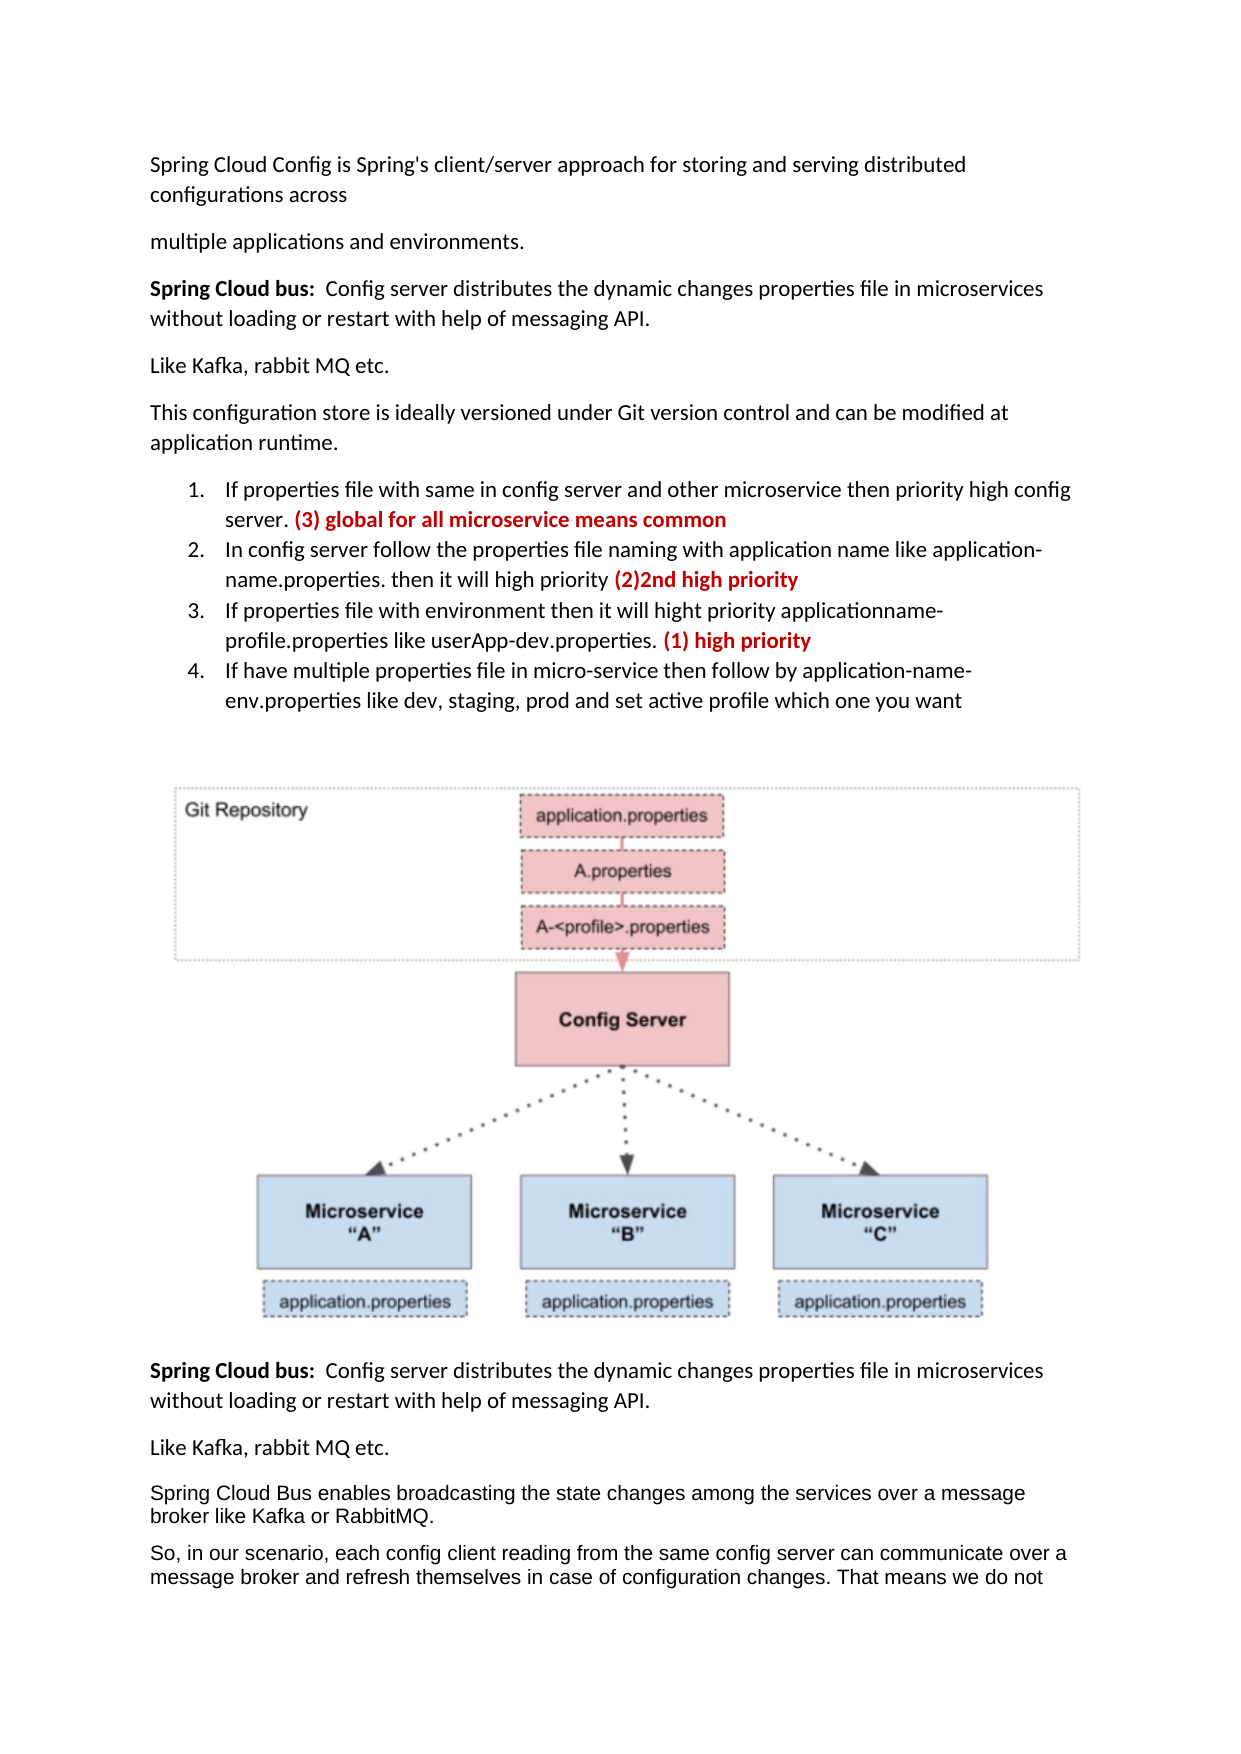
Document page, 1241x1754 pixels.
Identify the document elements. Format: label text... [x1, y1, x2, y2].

text Like Kafka, rabbit MQ etc. [150, 351, 1090, 379]
text Like Kafka, rabbit MQ etc. [150, 1433, 1090, 1461]
text Spring Cloud bus: Config server distributes the dynamic changes properties file in microservices without loading or restart with help of messaging API. [150, 1356, 1090, 1414]
list If properties file with same in config server and other microservice then priority high config server. (3) global for all microservice means common [187, 475, 1090, 533]
text multiple applications and environments. [150, 227, 1090, 255]
list In config server follow the properties file naming with application name like application-name.properties. then it will high priority (2)2nd high priority [187, 535, 1090, 594]
picture [150, 780, 1095, 1338]
text Spring Cloud bus: Config server distributes the dynamic changes properties file in microservices without loading or restart with help of messaging API. [150, 274, 1090, 332]
text This configuration store is ideally versioned under Git version control and can be modified at application runtime. [150, 398, 1090, 456]
text Spring Cloud Config is Spring's client/server approach for storing and serving distributed configurations across [150, 150, 1090, 208]
list If properties file with environment then it will hight priority applicationname-profile.properties like userApp-dev.properties. (1) high priority [187, 596, 1090, 654]
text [150, 1541, 1090, 1589]
list If have multiple properties file in micro-service then follow by application-name-env.properties like dev, staging, prod and set active profile which one you want [187, 656, 1090, 714]
text Spring Cloud Bus enables broadcasting the state changes among the services over a message broker like Kafka or RabbitMQ. [150, 1480, 1090, 1528]
